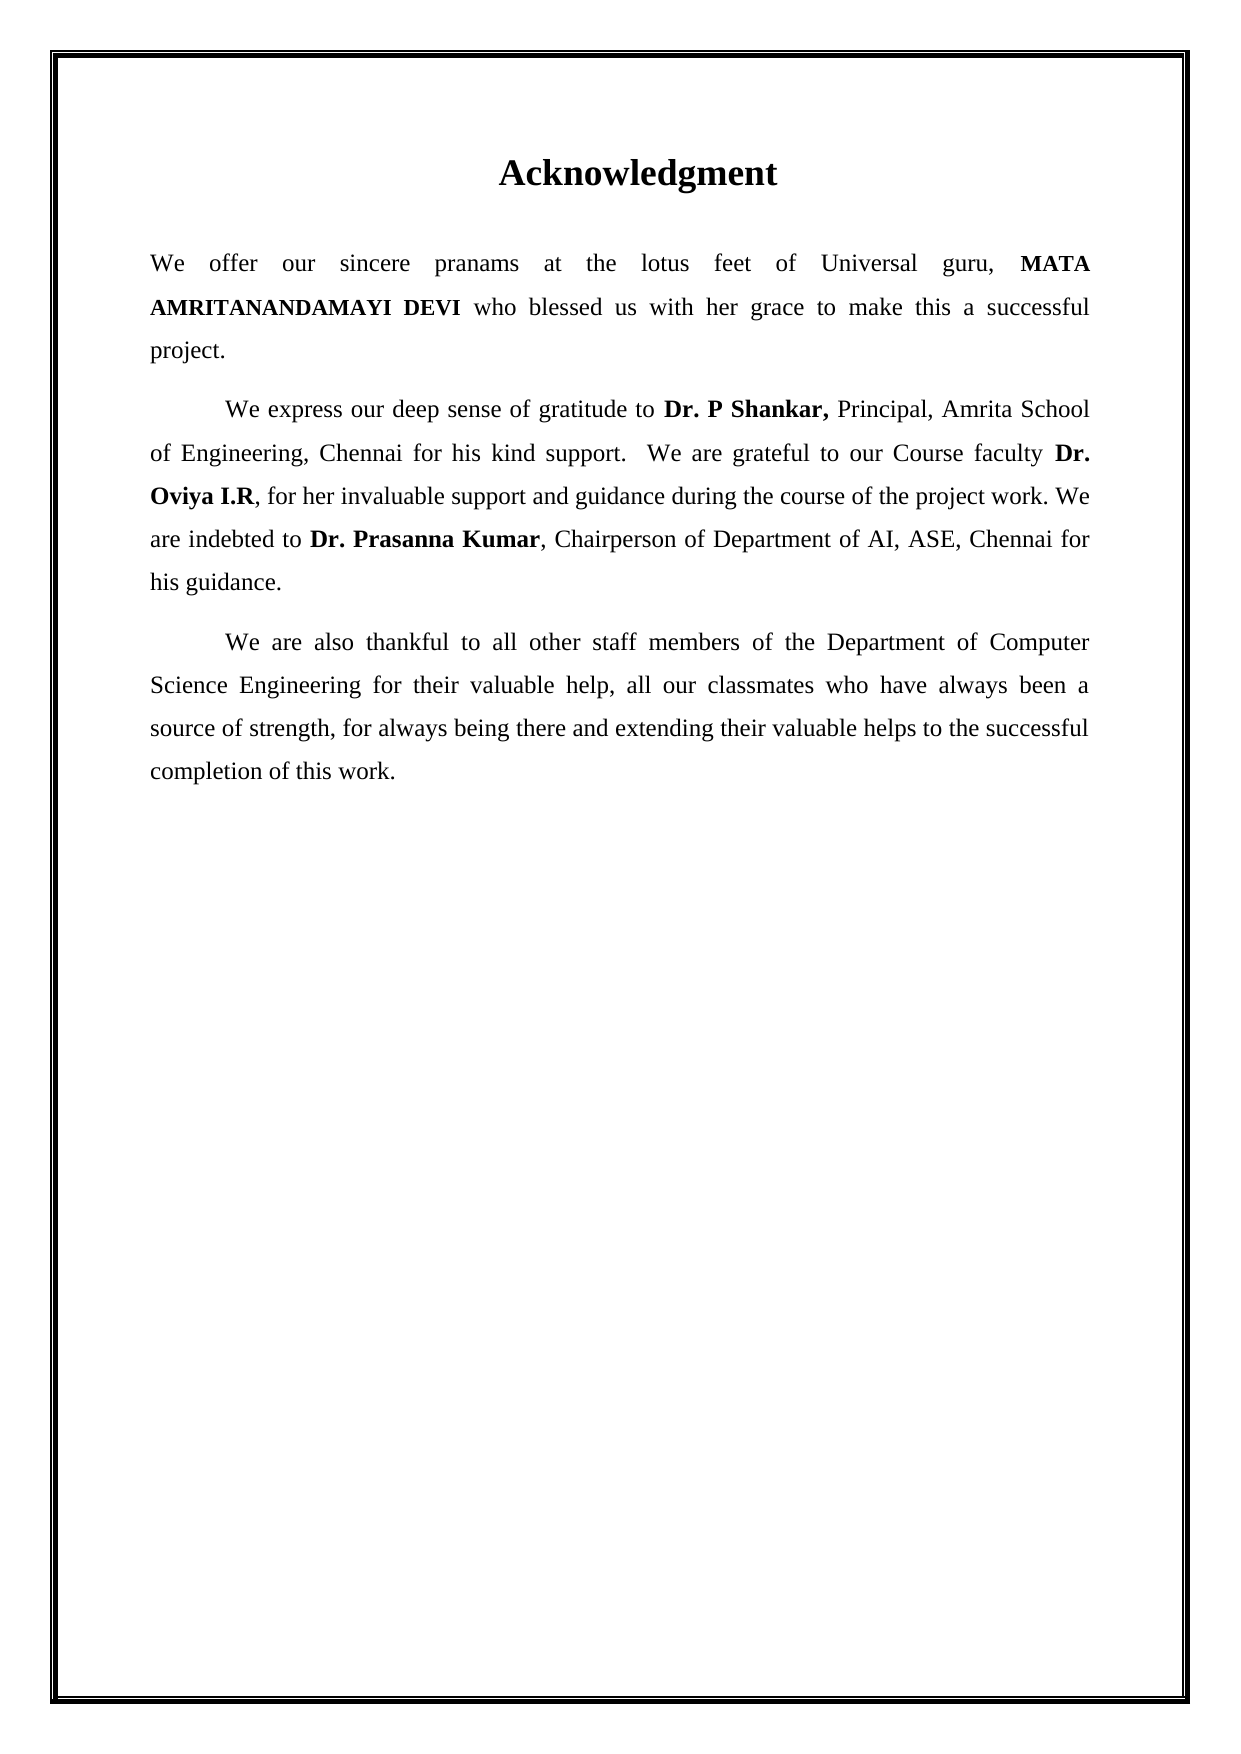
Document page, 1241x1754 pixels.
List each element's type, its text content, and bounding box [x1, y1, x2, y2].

text We are also thankful to all other staff members of the Department of Computer Science Engineering for their valuable help, all our classmates who have always been a source of strength, for always being there and extending their valuable helps to the successful completion of this work. [150, 627, 1090, 785]
text We offer our sincere pranams at the lotus feet of Universal guru, MATA AMRITANANDAMAYI DEVI who blessed us with her grace to make this a successful project. [150, 248, 1090, 363]
text We express our deep sense of gratitude to Dr. P Shankar, Principal, Amrita School of Engineering, Chennai for his kind support. We are grateful to our Course faculty Dr. Oviya I.R, for her invaluable support and guidance during the course of the project work. We are indebted to Dr. Prasanna Kumar, Chairperson of Department of AI, ASE, Chennai for his guidance. [150, 394, 1090, 596]
subtitle Acknowledgment [300, 150, 976, 193]
